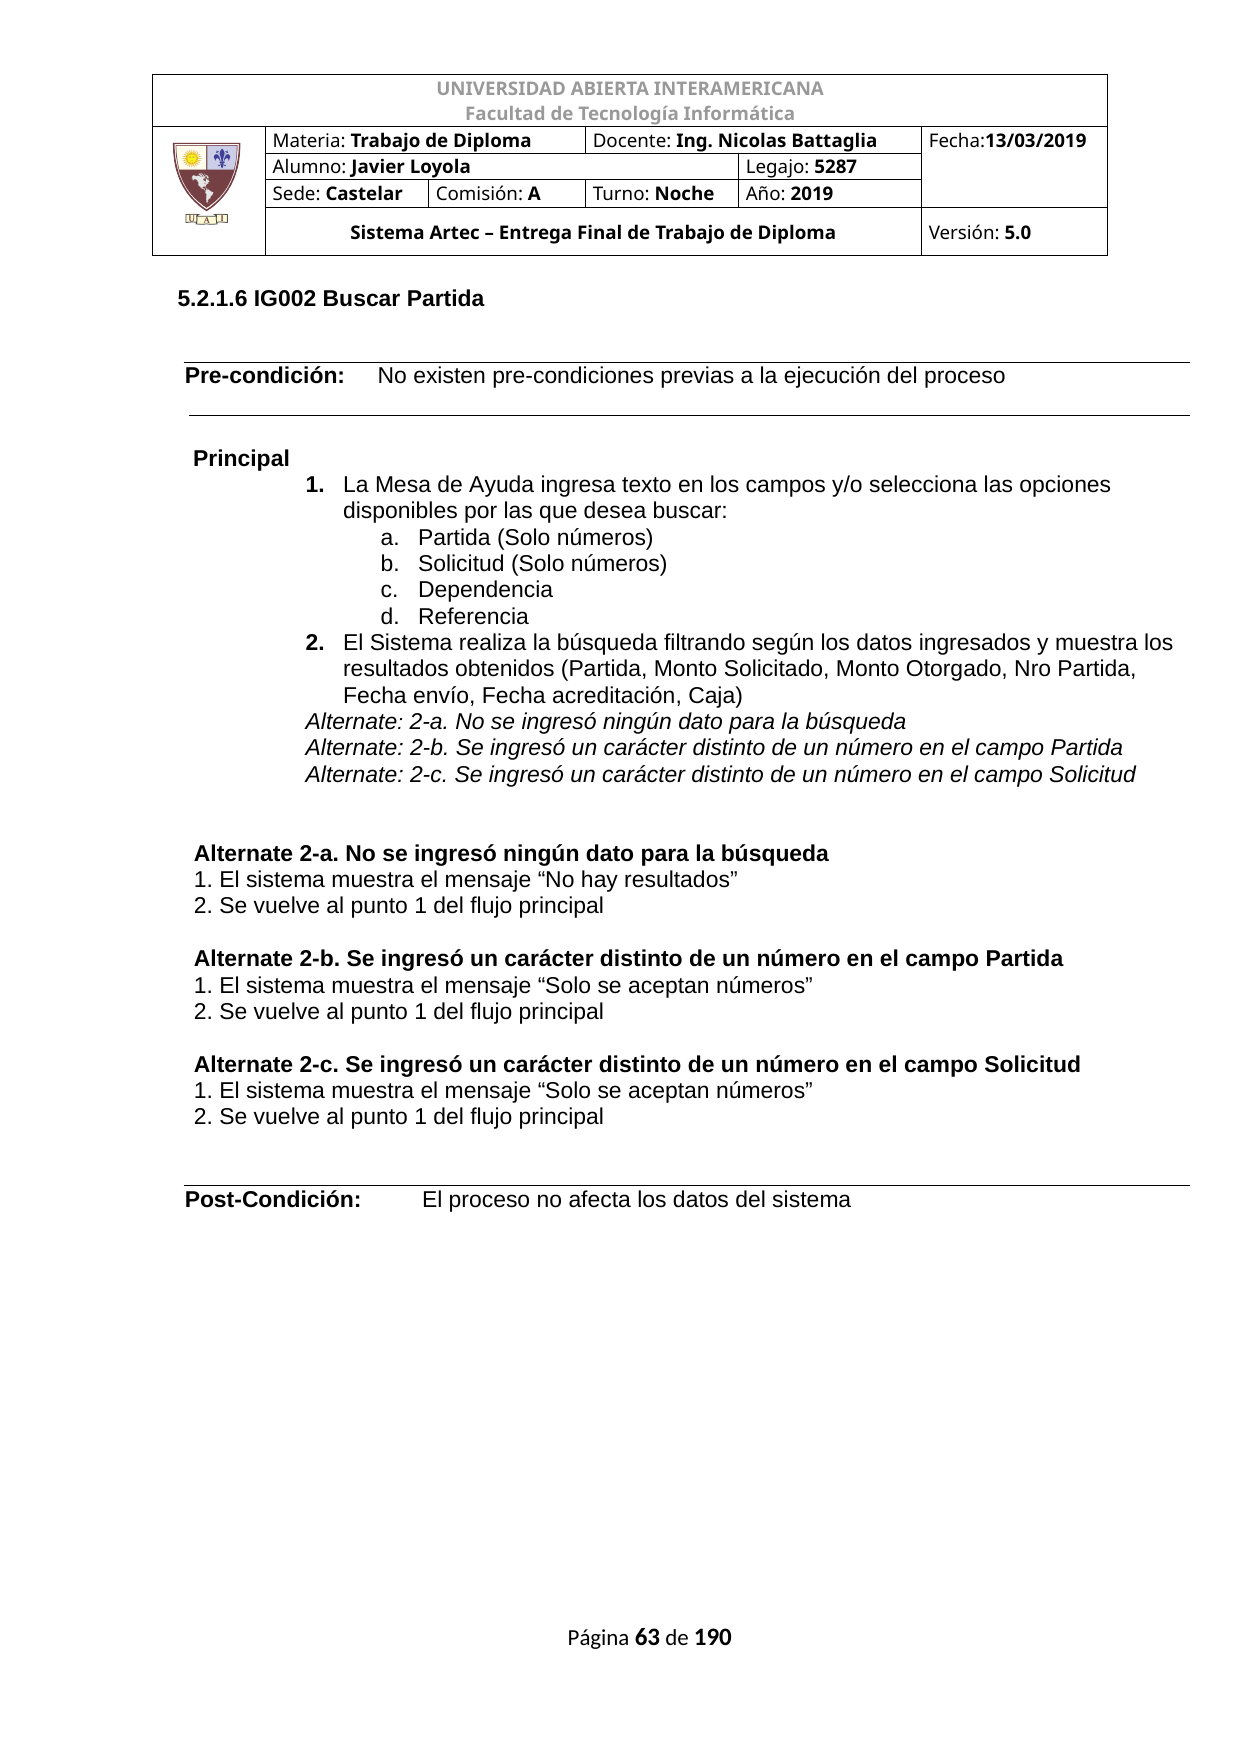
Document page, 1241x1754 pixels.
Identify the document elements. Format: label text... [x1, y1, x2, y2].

text 5.2.1.6 IG002 Buscar Partida [177, 284, 1122, 311]
table_header [177, 311, 1190, 1316]
picture [157, 136, 257, 228]
